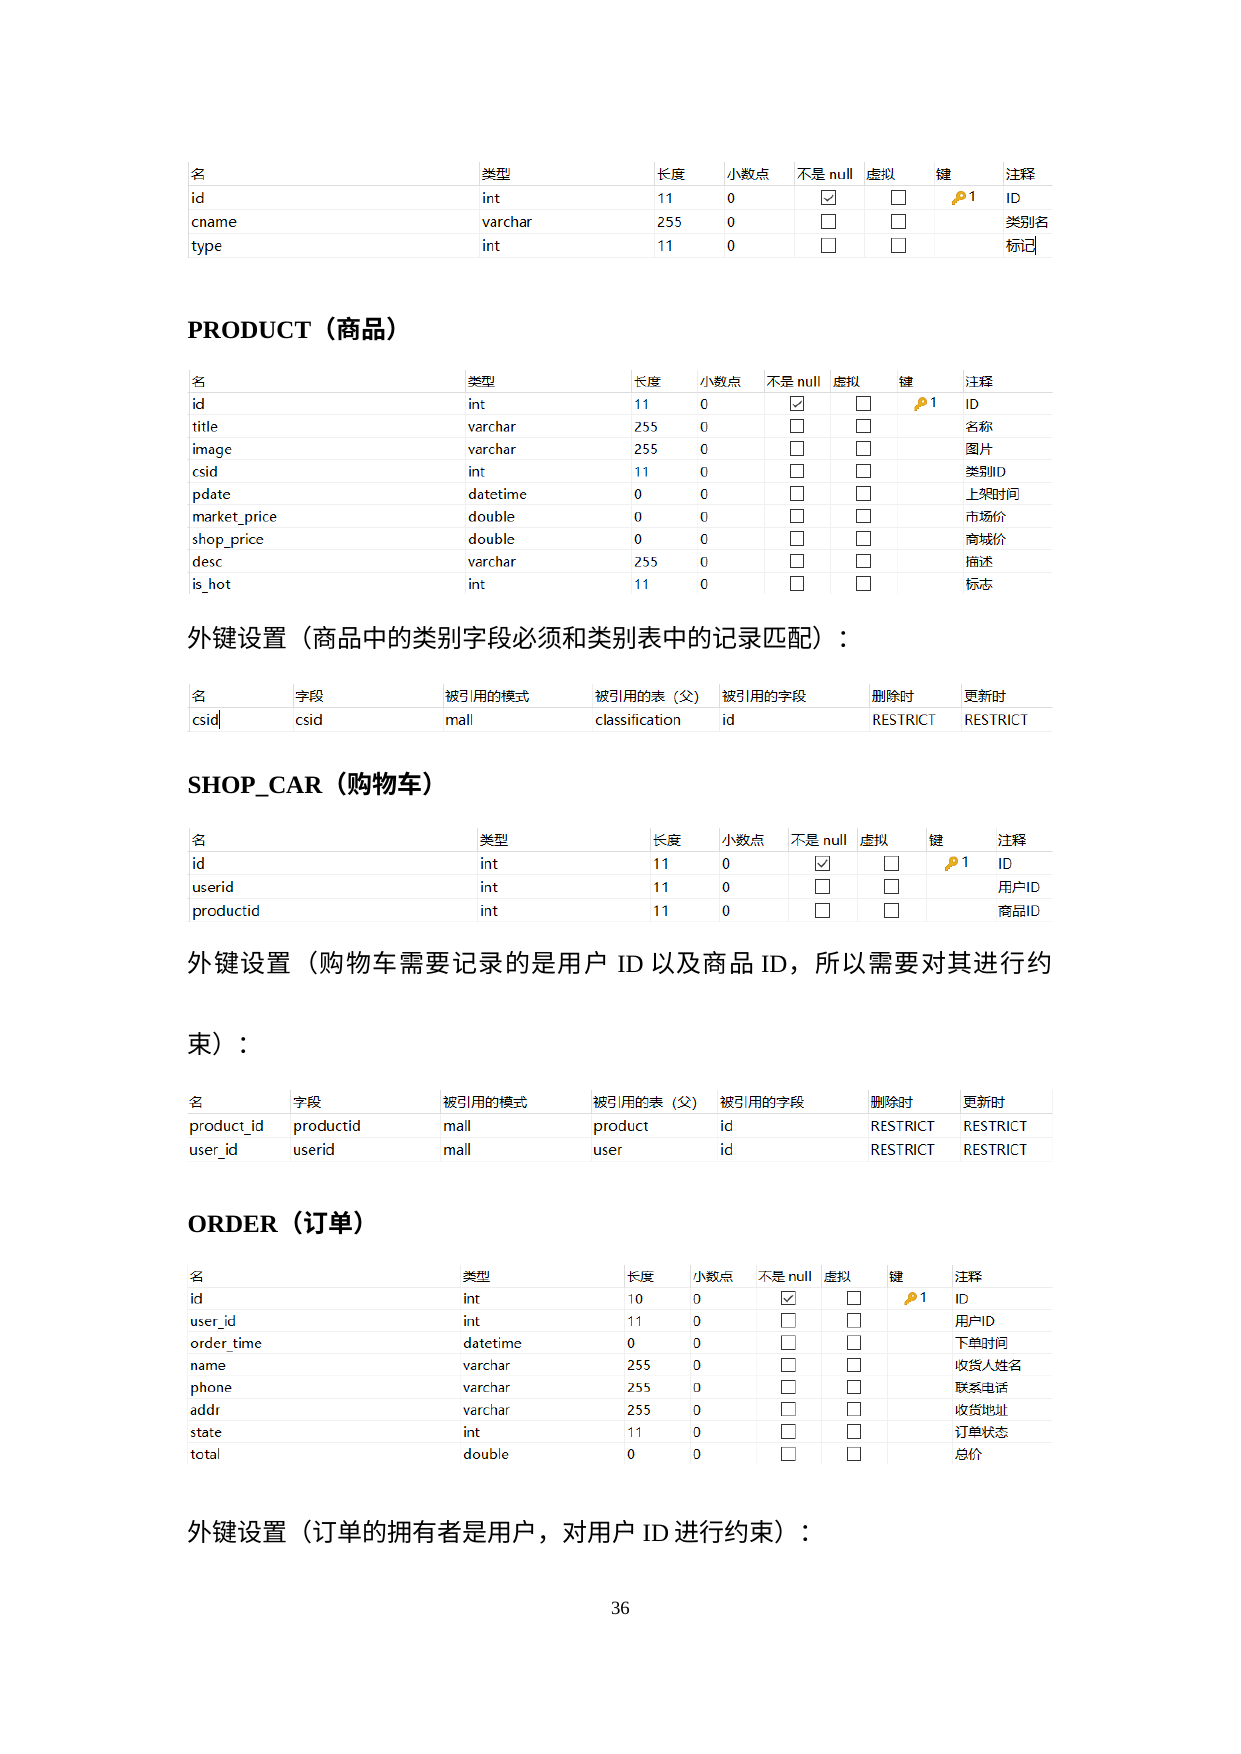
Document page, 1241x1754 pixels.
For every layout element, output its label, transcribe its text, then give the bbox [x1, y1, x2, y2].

text 外键设置（购物车需要记录的是用户ID以及商品ID，所以需要对其进行约束）： [187, 929, 1053, 1076]
picture [187, 824, 1053, 922]
text SHOP_CAR（购物车） [187, 751, 1053, 816]
picture [187, 1084, 1053, 1162]
text 外键设置（订单的拥有者是用户，对用户ID进行约束）： [187, 1498, 1053, 1563]
text 外键设置（商品中的类别字段必须和类别表中的记录匹配）： [187, 604, 1053, 669]
text PRODUCT（商品） [187, 296, 1053, 361]
picture [187, 158, 1053, 259]
picture [187, 1263, 1053, 1464]
text ORDER（订单） [187, 1189, 1053, 1254]
picture [187, 369, 1053, 594]
picture [187, 678, 1053, 733]
